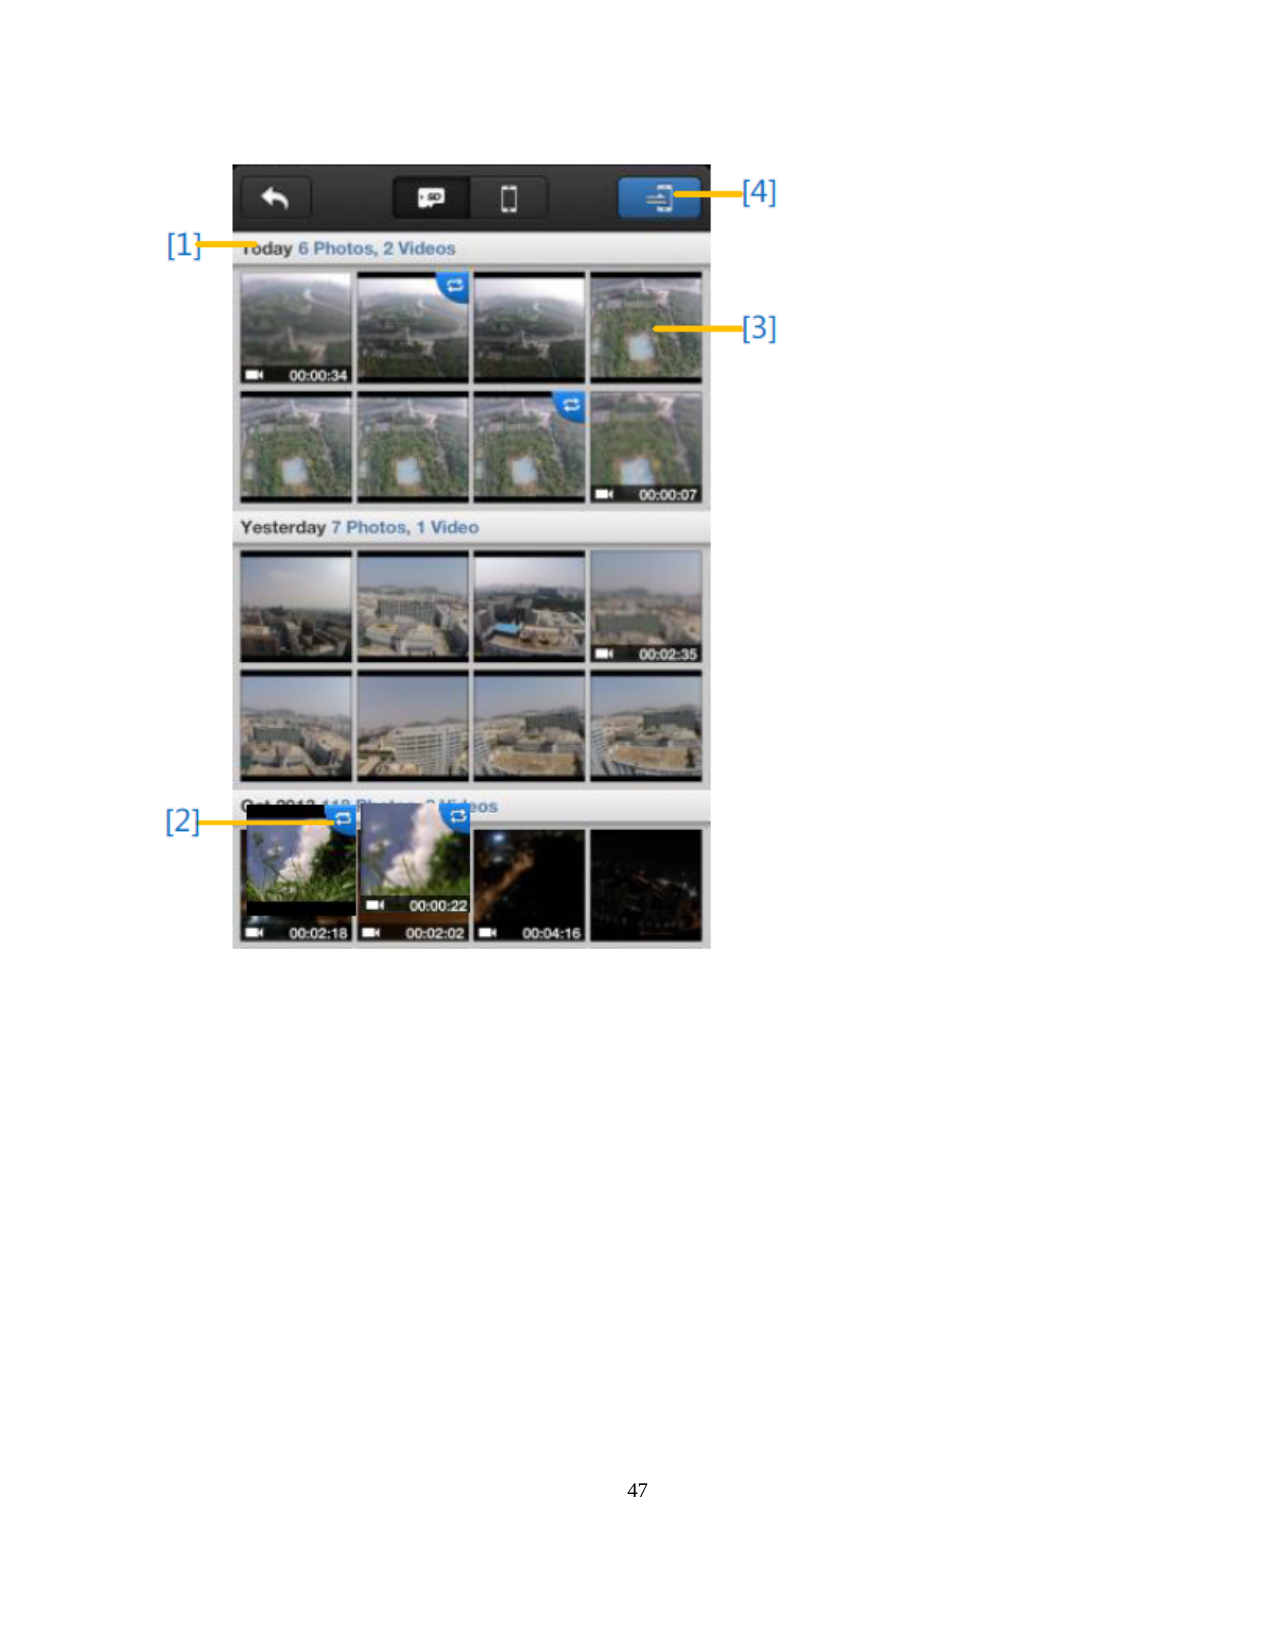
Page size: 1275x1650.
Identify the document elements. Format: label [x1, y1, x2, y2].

picture [150, 150, 797, 960]
